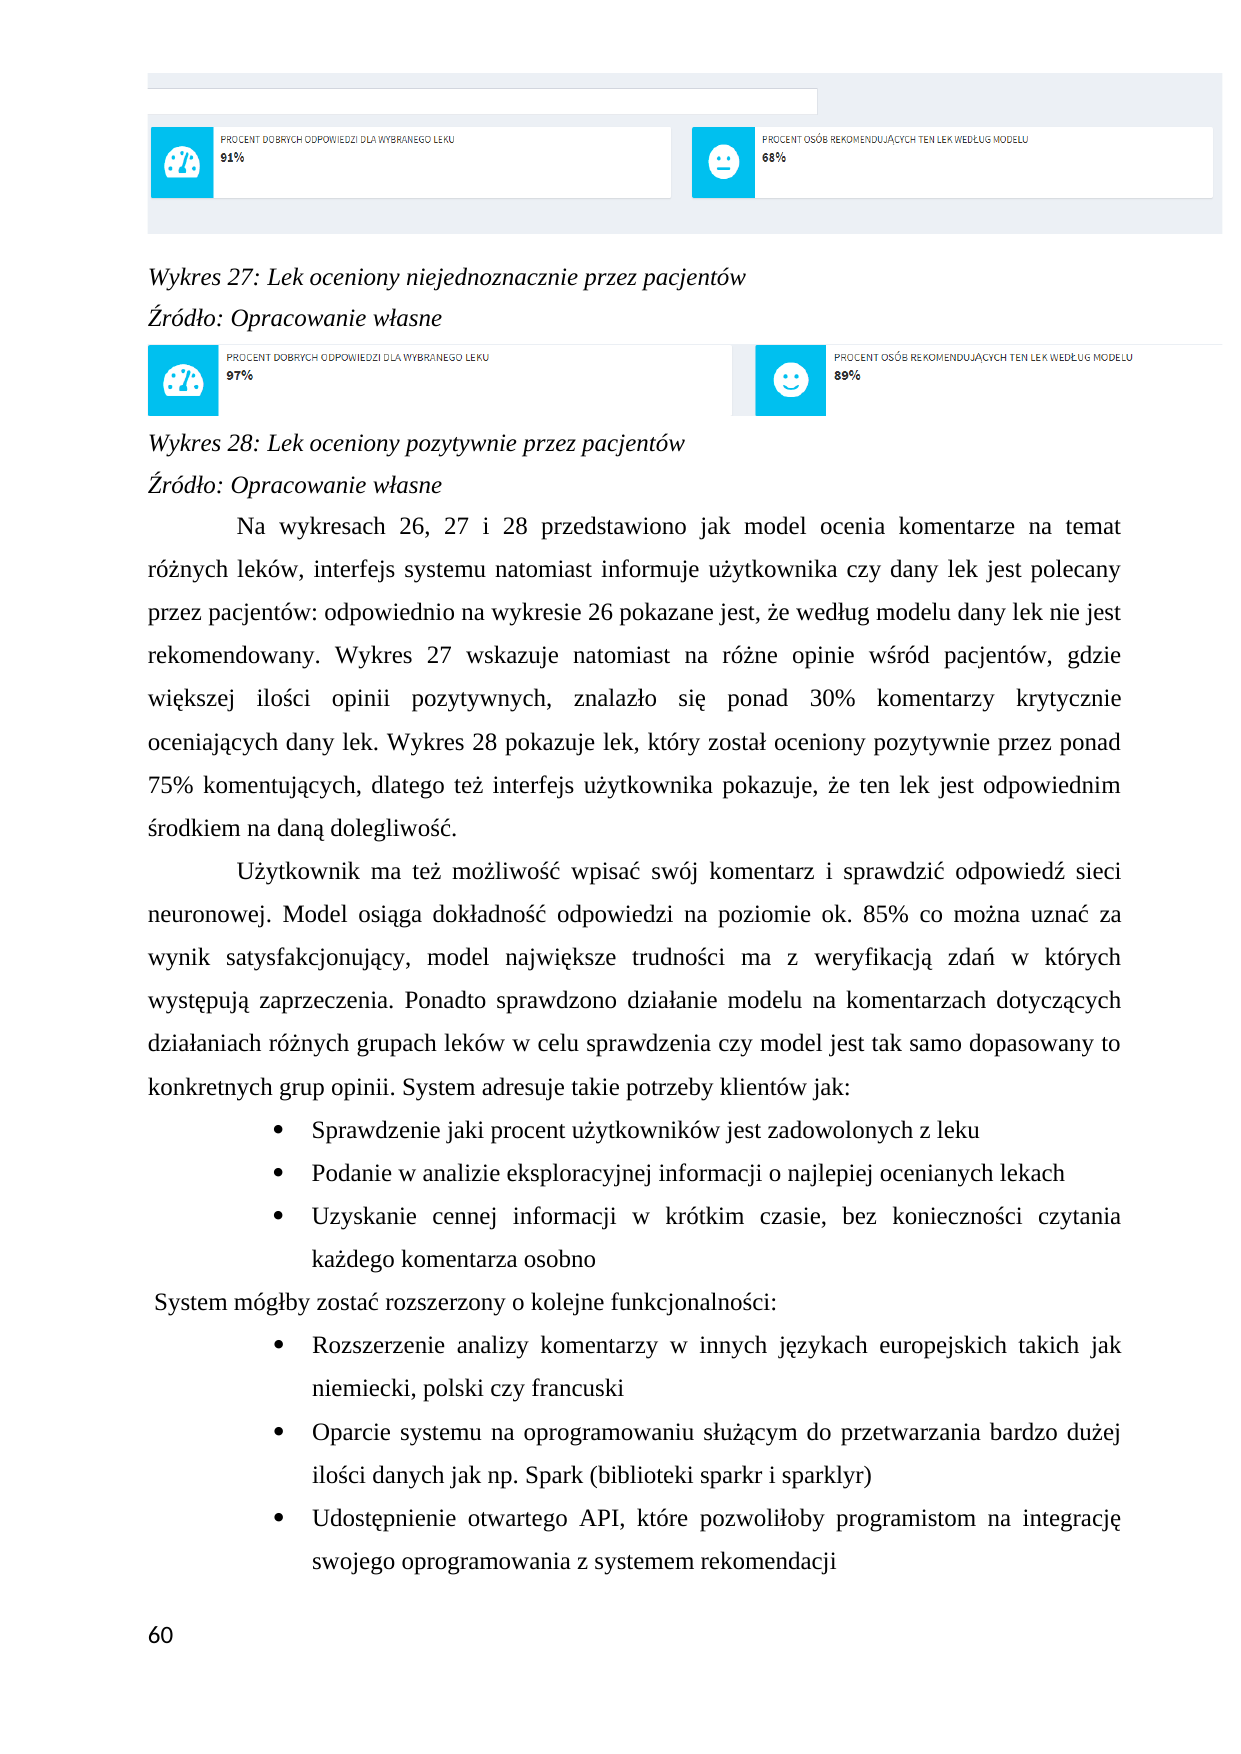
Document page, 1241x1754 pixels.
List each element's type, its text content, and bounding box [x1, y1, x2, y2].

text Użytkownik ma też możliwość wpisać swój komentarz i sprawdzić odpowiedź sieci neuronowej. Model osiąga dokładność odpowiedzi na poziomie ok. 85% co można uznać za wynik satysfakcjonujący, model największe trudności ma z weryfikacją zdań w których występują zaprzeczenia. Ponadto sprawdzono działanie modelu na komentarzach dotyczących działaniach różnych grupach leków w celu sprawdzenia czy model jest tak samo dopasowany to konkretnych grup opinii. System adresuje takie potrzeby klientów jak: [148, 856, 1122, 1100]
picture [164, 365, 203, 395]
list Sprawdzenie jaki procent użytkowników jest zadowolonych z leku [274, 1115, 1122, 1143]
list Rozszerzenie analizy komentarzy w innych językach europejskich takich jak niemiecki, polski czy francuski [274, 1330, 1122, 1402]
text System mógłby zostać rozszerzony o kolejne funkcjonalności: [148, 1287, 1122, 1316]
picture [774, 363, 808, 396]
picture [147, 73, 1223, 234]
text Źródło: Opracowanie własne [148, 303, 1122, 332]
list Podanie w analizie eksploracyjnej informacji o najlepiej ocenianych lekach [274, 1158, 1122, 1187]
text Na wykresach 26, 27 i 28 przedstawiono jak model ocenia komentarze na temat różnych leków, interfejs systemu natomiast informuje użytkownika czy dany lek jest polecany przez pacjentów: odpowiednio na wykresie 26 pokazane jest, że według modelu dany lek nie jest rekomendowany. Wykres 27 wskazuje natomiast na różne opinie wśród pacjentów, gdzie większej ilości opinii pozytywnych, znalazło się ponad 30% komentarzy krytycznie oceniających dany lek. Wykres 28 pokazuje lek, który został oceniony pozytywnie przez ponad 75% komentujących, dlatego też interfejs użytkownika pokazuje, że ten lek jest odpowiednim środkiem na daną dolegliwość. [148, 511, 1122, 842]
picture [827, 344, 1223, 416]
text Wykres 28: Lek oceniony pozytywnie przez pacjentów [148, 428, 1122, 457]
text Źródło: Opracowanie własne [148, 470, 1122, 498]
list Oparcie systemu na oprogramowaniu służącym do przetwarzania bardzo dużej ilości danych jak np. Spark (biblioteki sparkr i sparklyr) [274, 1417, 1122, 1488]
text Wykres 27: Lek oceniony niejednoznacznie przez pacjentów [148, 262, 1122, 290]
list Udostępnienie otwartego API, które pozwoliłoby programistom na integrację swojego oprogramowania z systemem rekomendacji [274, 1503, 1122, 1575]
list Uzyskanie cennej informacji w krótkim czasie, bez konieczności czytania każdego komentarza osobno [274, 1201, 1122, 1273]
picture [219, 344, 756, 416]
